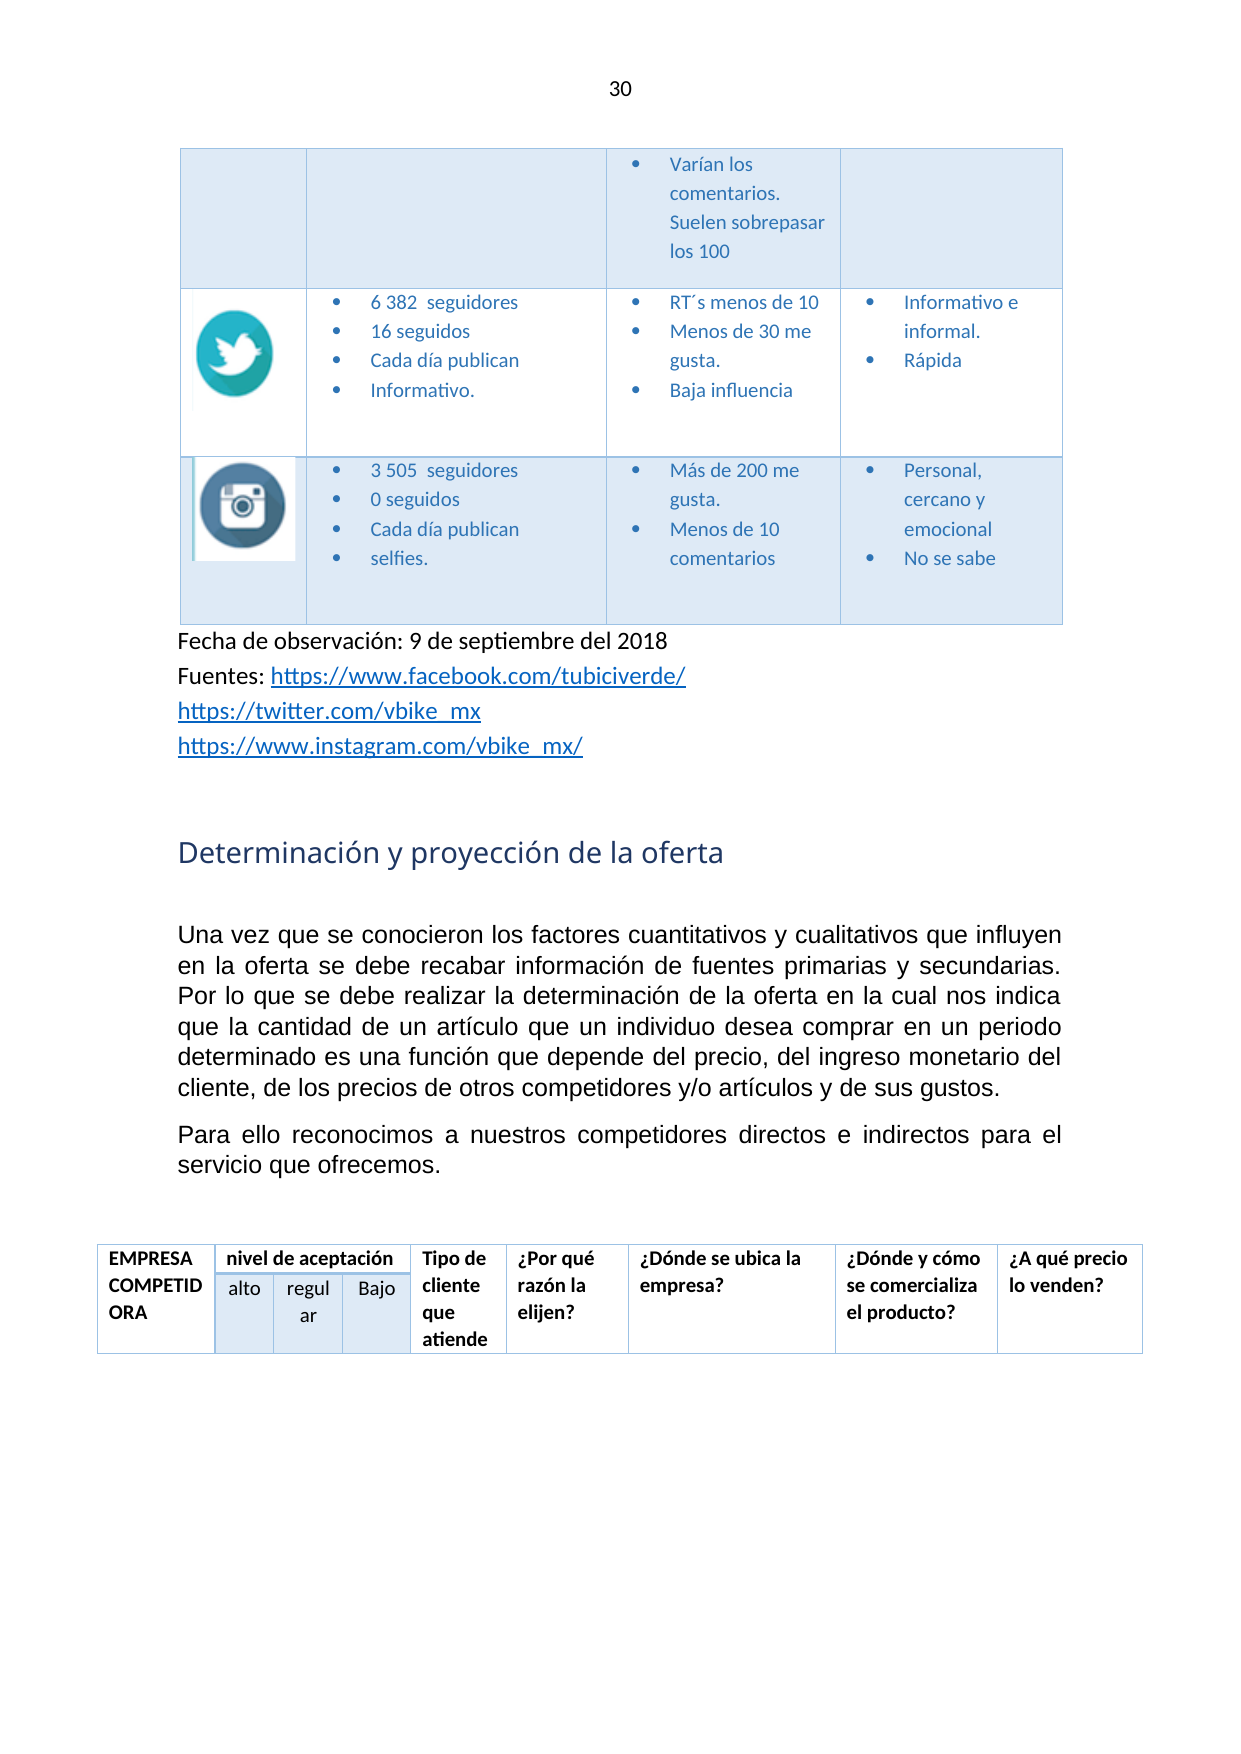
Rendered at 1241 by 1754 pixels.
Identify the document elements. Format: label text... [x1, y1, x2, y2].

text Para ello reconocimos a nuestros competidores directos e indirectos para el servicio que ofrecemos. [177, 1120, 1063, 1179]
table_header ¿Dónde y cómo se comercializa el producto? [836, 1245, 997, 1353]
table_cell Informativo e informal. Rápida [841, 289, 1062, 456]
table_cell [307, 149, 606, 288]
picture [192, 289, 280, 411]
table_cell [181, 149, 306, 288]
text Fecha de observación: 9 de septiembre del 2018 Fuentes: https://www.facebook.com/tubiciverde/ https://twitter.com/vbike_mx https://www.instagram.com/vbike_mx/ [177, 625, 1063, 761]
table_header Tipo de cliente que atiende [411, 1245, 506, 1353]
picture [192, 457, 296, 561]
table_header nivel de aceptación [216, 1245, 410, 1272]
table_cell Bajo [343, 1275, 410, 1353]
table_cell Personal, cercano y emocional No se sabe [841, 458, 1062, 624]
table_cell 6 382 seguidores 16 seguidos Cada día publican Informativo. [307, 289, 606, 456]
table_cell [607, 149, 840, 288]
subtitle Determinación y proyección de la oferta [177, 832, 1063, 872]
table_cell RT´s menos de 10 Menos de 30 me gusta. Baja influencia [607, 289, 840, 456]
table_header ¿Por qué razón la elijen? [507, 1245, 628, 1353]
table_header ¿A qué precio lo venden? [998, 1245, 1142, 1353]
table_cell alto [216, 1275, 273, 1353]
table_header ¿Dónde se ubica la empresa? [629, 1245, 835, 1353]
table_cell 3 505 seguidores 0 seguidos Cada día publican selfies. [307, 458, 606, 624]
table_cell [181, 289, 306, 456]
table_header EMPRESA COMPETIDORA [98, 1245, 214, 1353]
table_cell regular [274, 1275, 342, 1353]
table_cell [181, 458, 306, 624]
table_cell Más de 200 me gusta. Menos de 10 comentarios [607, 458, 840, 624]
text Una vez que se conocieron los factores cuantitativos y cualitativos que influyen en la oferta se debe recabar información de fuentes primarias y secundarias. Por lo que se debe realizar la determinación de la oferta en la cual nos indica que la cantidad de un artículo que un individuo desea comprar en un periodo determinado es una función que depende del precio, del ingreso monetario del cliente, de los precios de otros competidores y/o artículos y de sus gustos. [177, 921, 1063, 1101]
table_cell Emocional y cercano [841, 149, 1062, 288]
